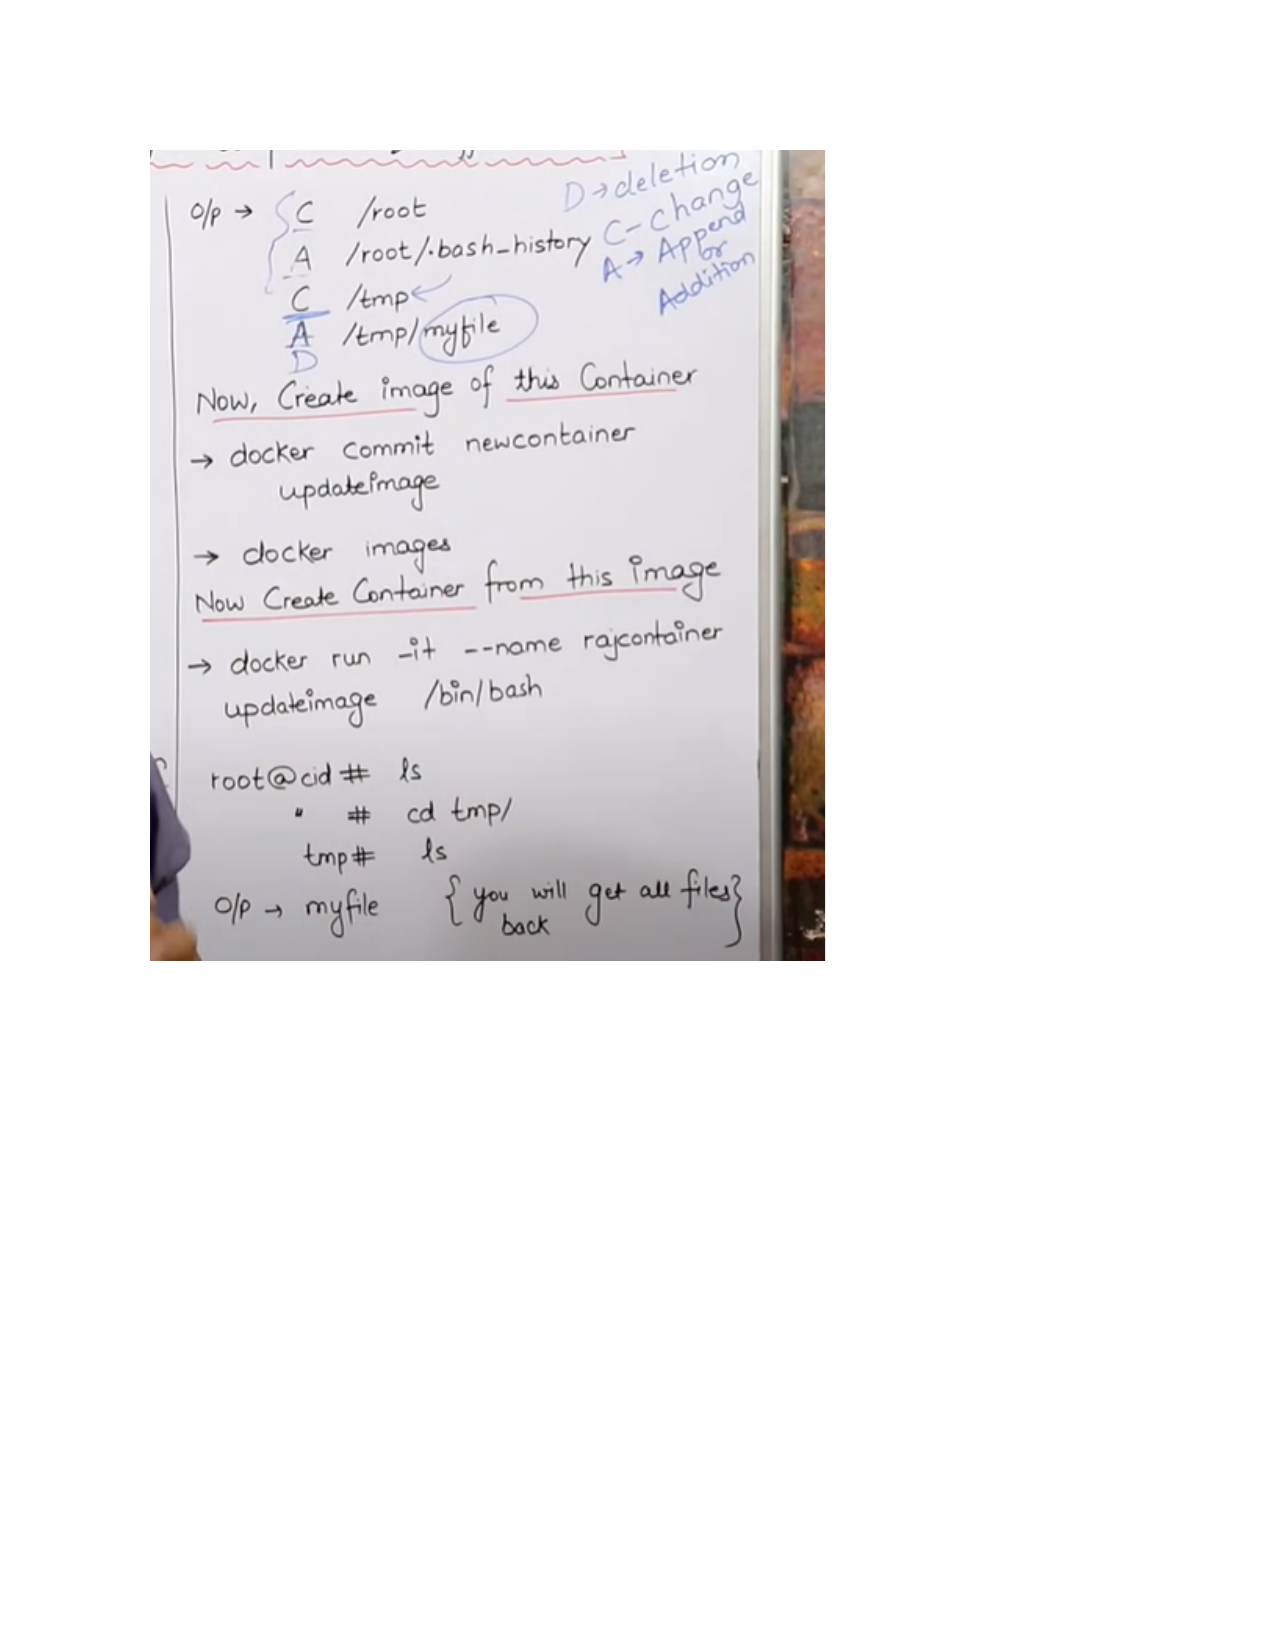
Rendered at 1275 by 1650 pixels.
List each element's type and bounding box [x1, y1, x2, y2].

picture [150, 150, 826, 961]
